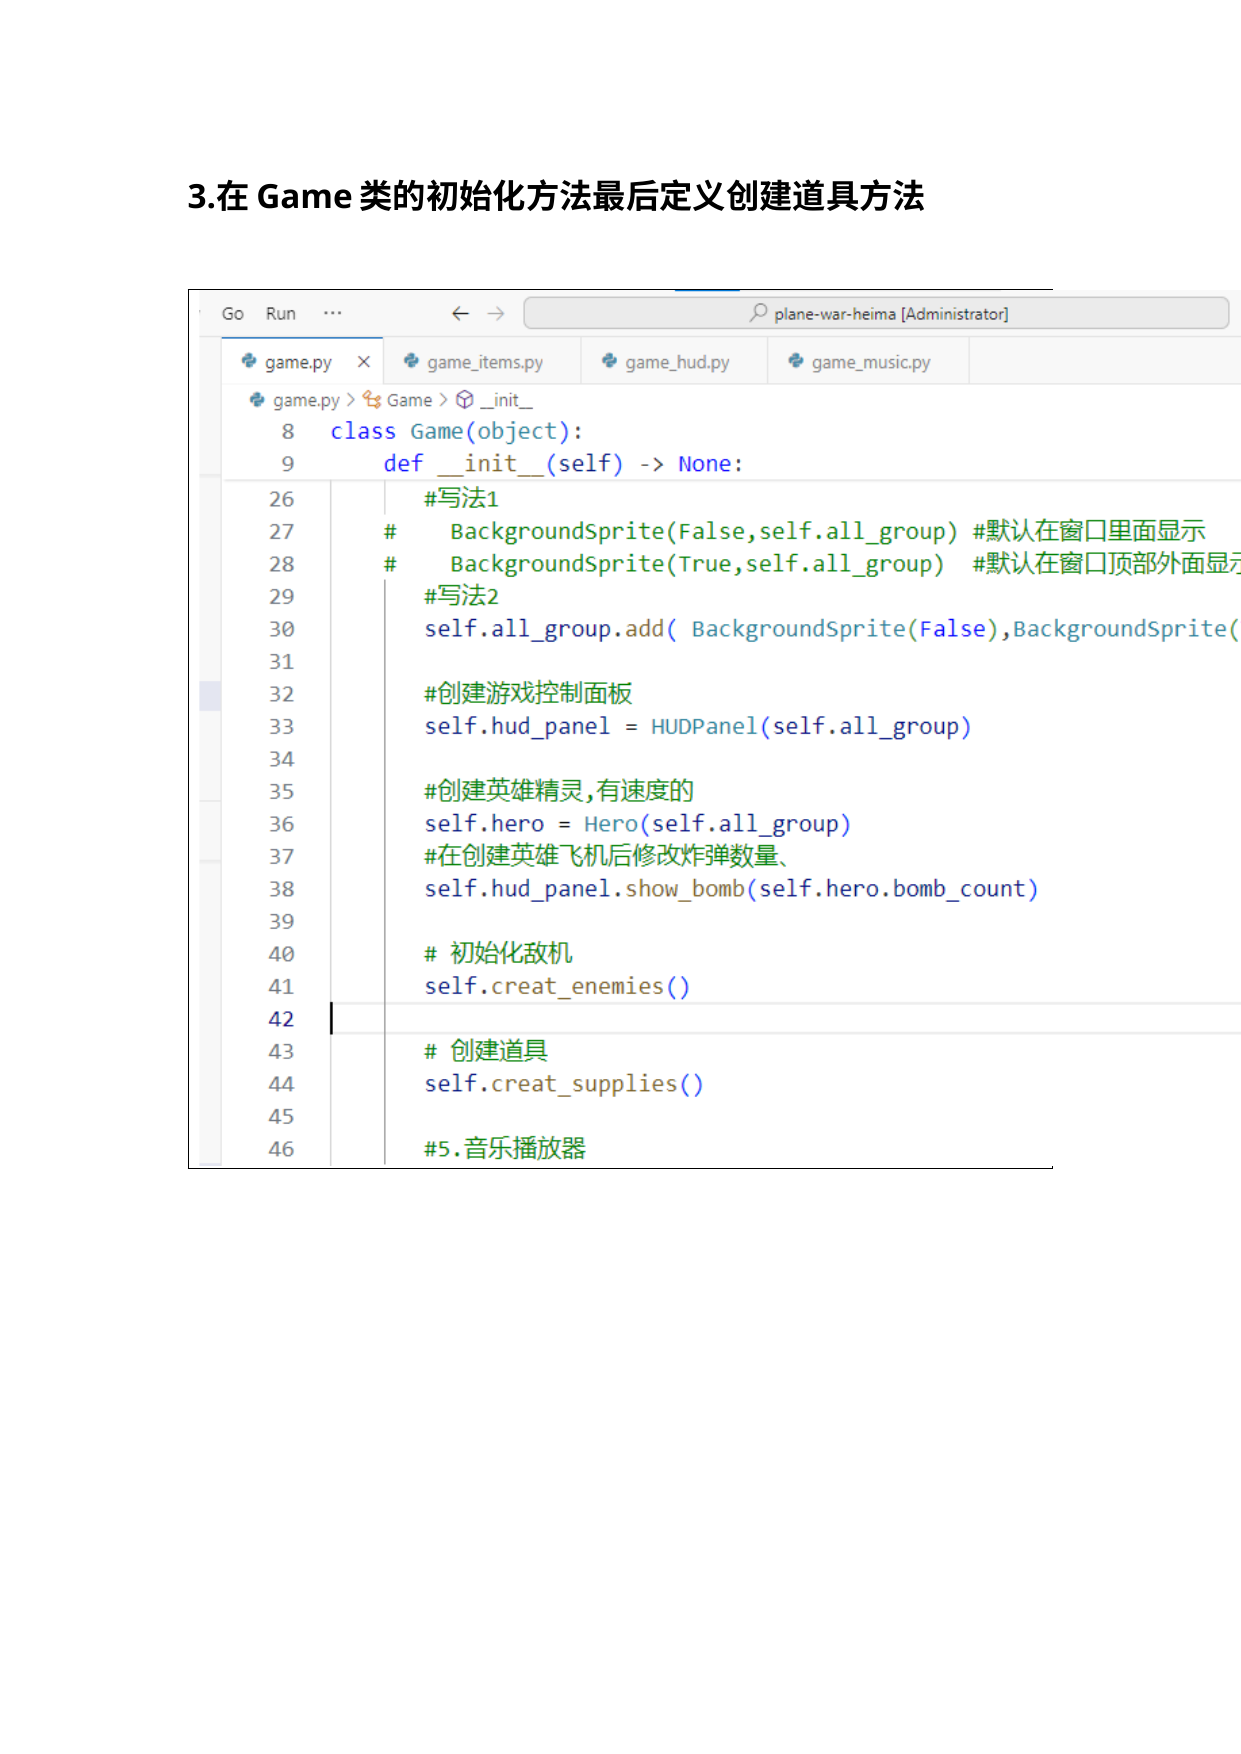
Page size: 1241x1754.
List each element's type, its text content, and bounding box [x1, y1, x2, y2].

subtitle 3.在Game类的初始化方法最后定义创建道具方法 [187, 162, 1053, 227]
picture [199, 290, 1241, 1166]
table_header [189, 290, 1052, 1168]
